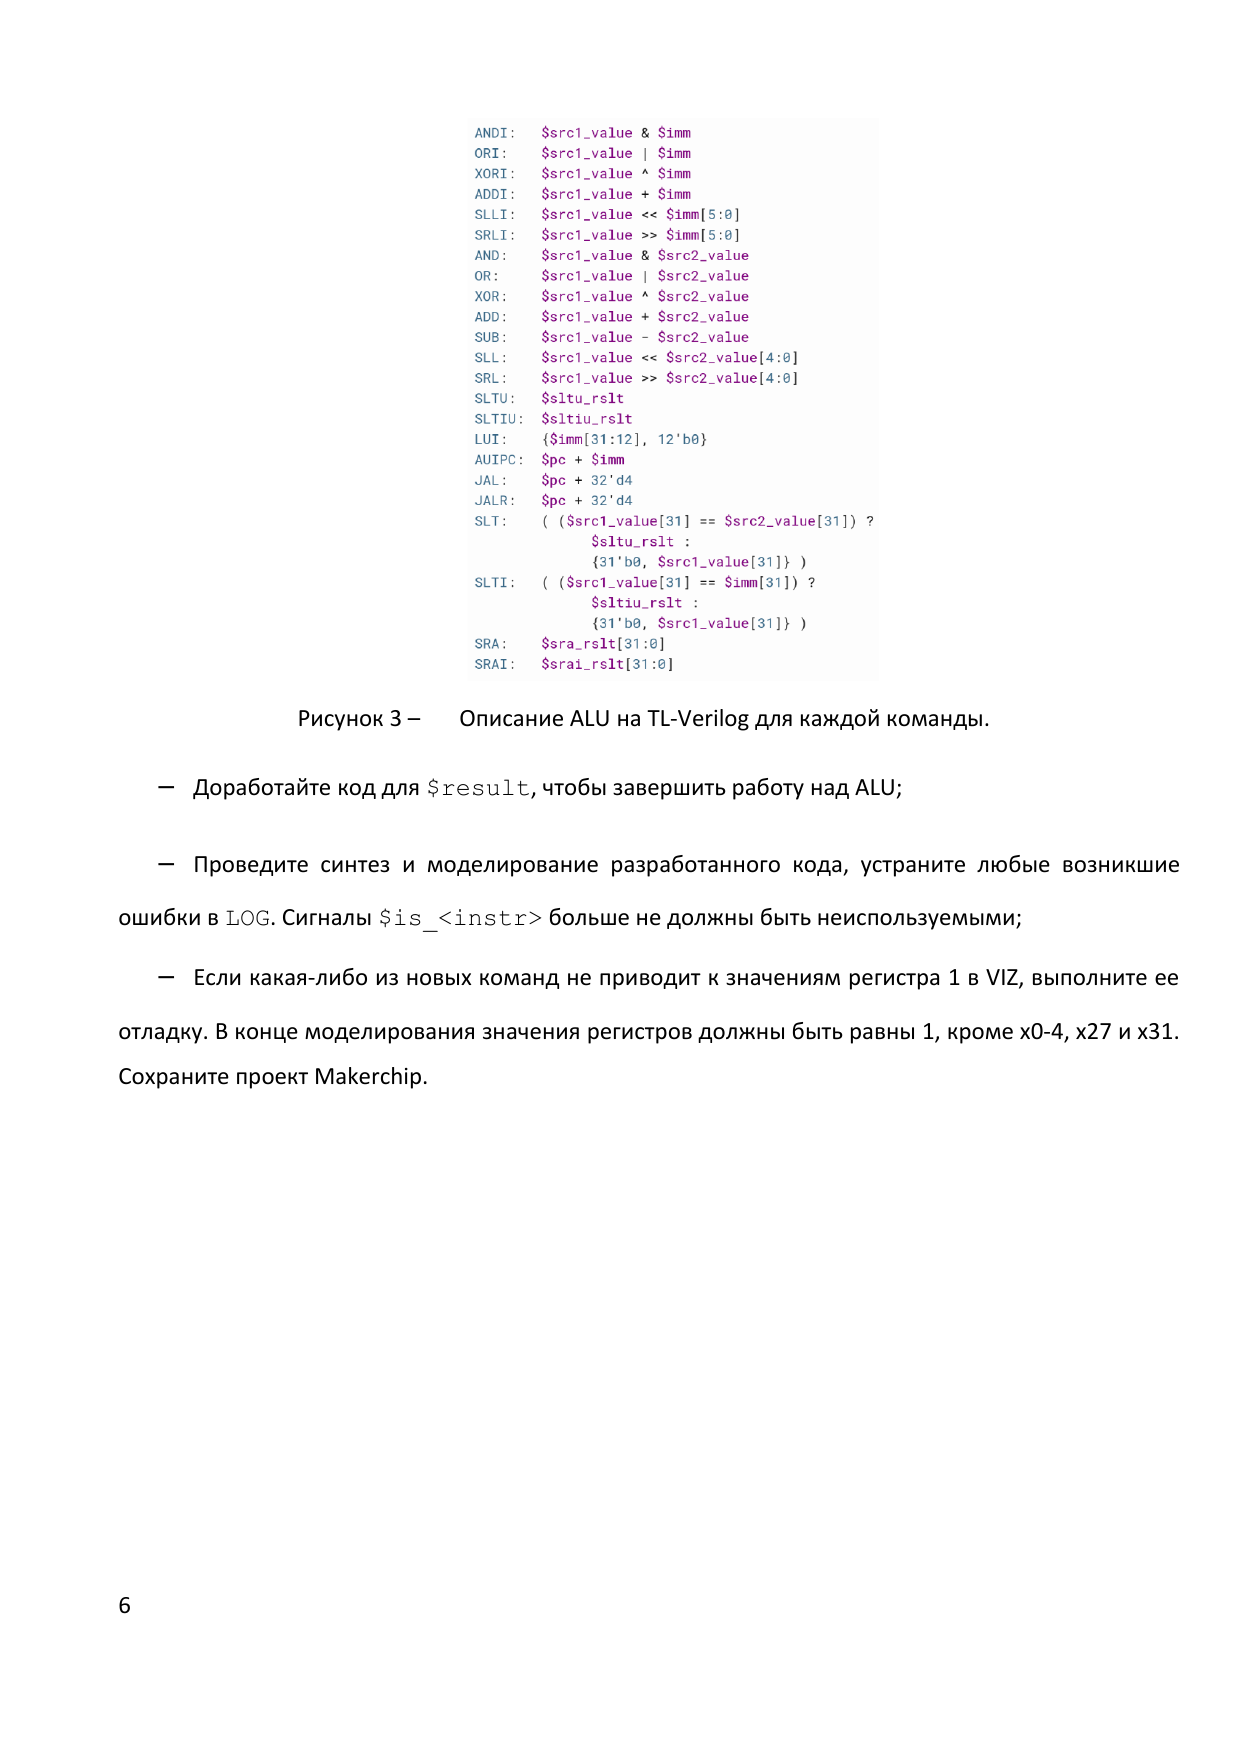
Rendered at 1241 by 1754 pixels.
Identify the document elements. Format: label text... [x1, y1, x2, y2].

list Проведите синтез и моделирование разработанного кода, устраните любые возникшие ошибки в LOG. Сигналы $is_<instr> больше не должны быть неиспользуемыми; [118, 835, 1181, 933]
list Описание ALU на TL-Verilog для каждой команды. [59, 703, 1181, 733]
picture [467, 118, 880, 688]
list Если какая-либо из новых команд не приводит к значениям регистра 1 в VIZ, выполните ее отладку. В конце моделирования значения регистров должны быть равны 1, кроме x0-4, x27 и x31. Сохраните проект Makerchip. [118, 949, 1181, 1091]
list Доработайте код для $result, чтобы завершить работу над ALU; [118, 758, 1181, 810]
